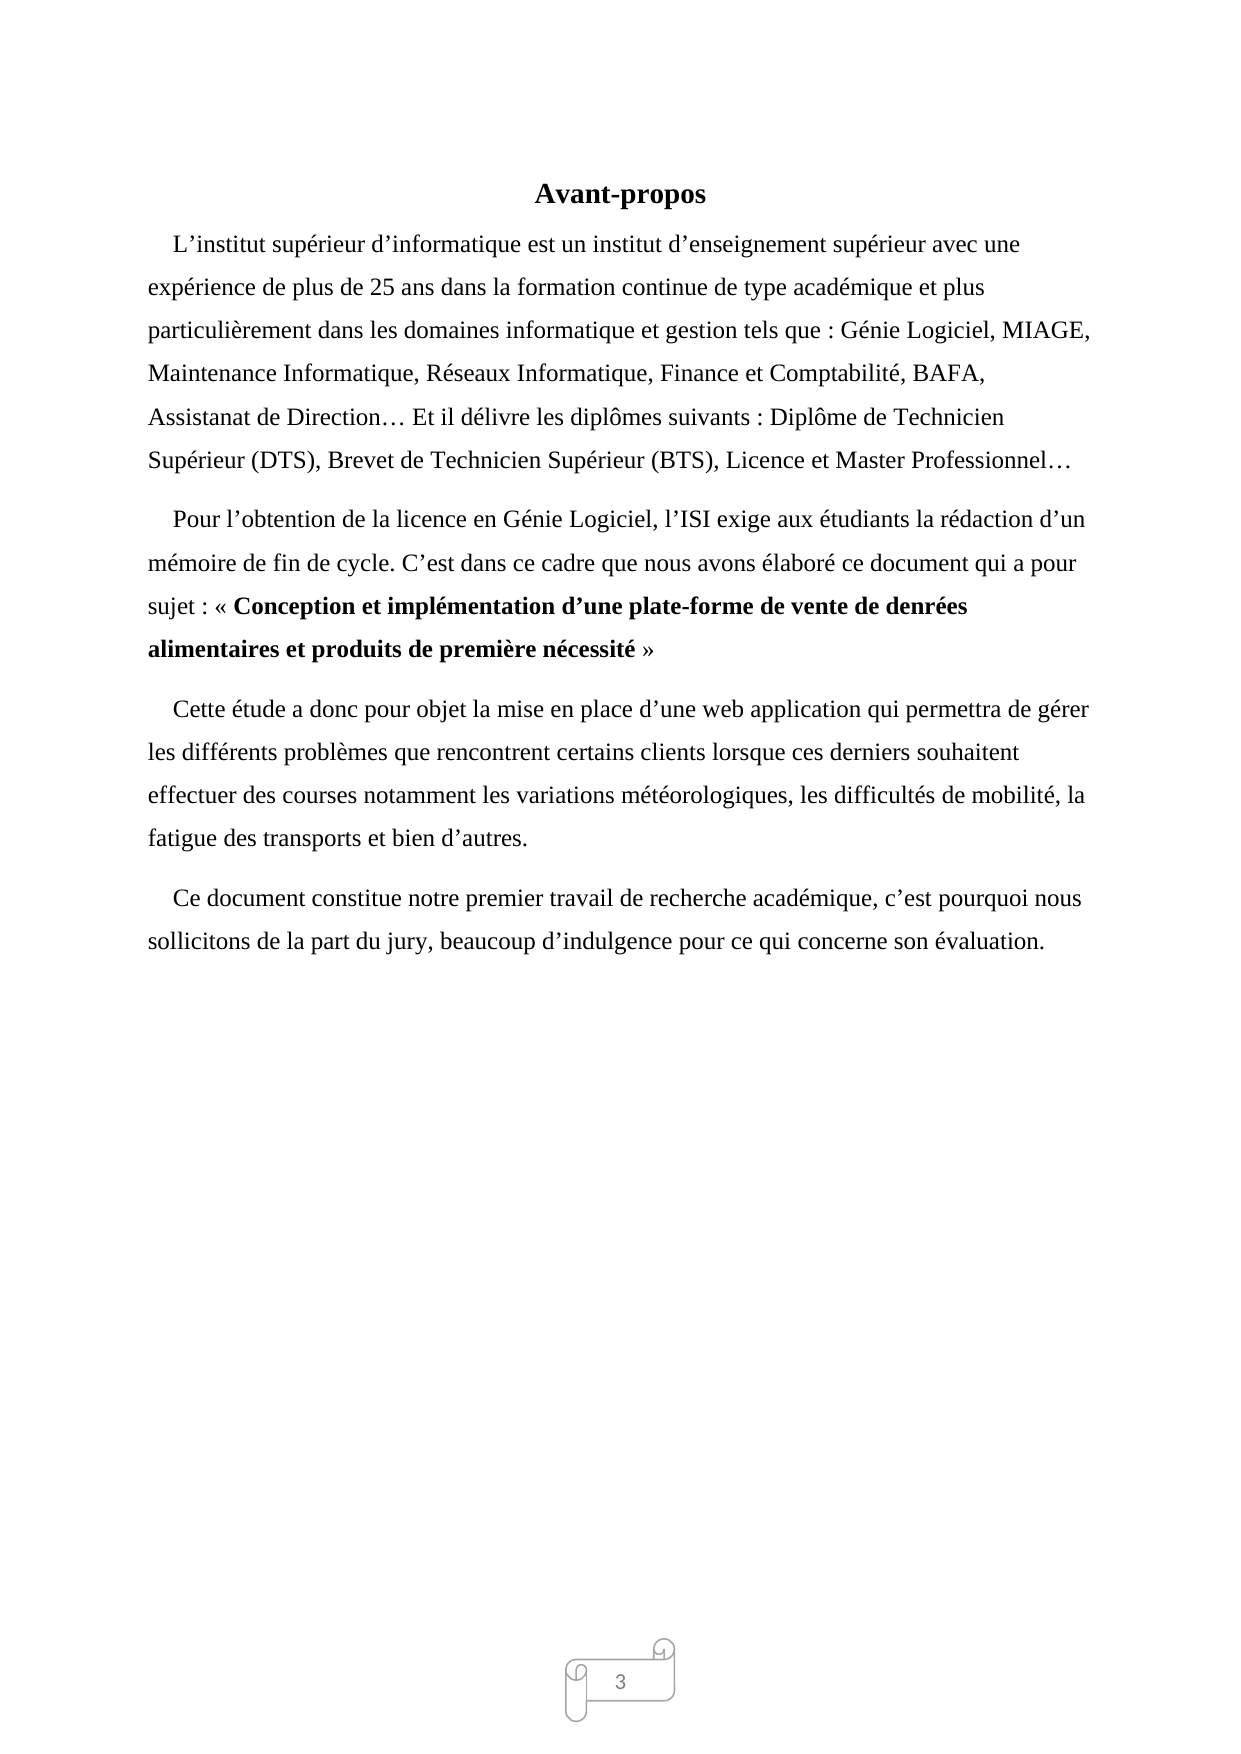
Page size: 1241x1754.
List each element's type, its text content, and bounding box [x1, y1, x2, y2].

text Ce document constitue notre premier travail de recherche académique, c’est pourquoi nous sollicitons de la part du jury, beaucoup d’indulgence pour ce qui concerne son évaluation. [148, 883, 1093, 955]
text L’institut supérieur d’informatique est un institut d’enseignement supérieur avec une expérience de plus de 25 ans dans la formation continue de type académique et plus particulièrement dans les domaines informatique et gestion tels que : Génie Logiciel, MIAGE, Maintenance Informatique, Réseaux Informatique, Finance et Comptabilité, BAFA, Assistanat de Direction… Et il délivre les diplômes suivants : Diplôme de Technicien Supérieur (DTS), Brevet de Technicien Supérieur (BTS), Licence et Master Professionnel… [148, 229, 1093, 473]
text Pour l’obtention de la licence en Génie Logiciel, l’ISI exige aux étudiants la rédaction d’un mémoire de fin de cycle. C’est dans ce cadre que nous avons élaboré ce document qui a pour sujet : « Conception et implémentation d’une plate-forme de vente de denrées alimentaires et produits de première nécessité » [148, 504, 1093, 663]
text Avant-propos [148, 176, 1093, 210]
text Cette étude a donc pour objet la mise en place d’une web application qui permettra de gérer les différents problèmes que rencontrent certains clients lorsque ces derniers souhaitent effectuer des courses notamment les variations météorologiques, les difficultés de mobilité, la fatigue des transports et bien d’autres. [148, 694, 1093, 852]
